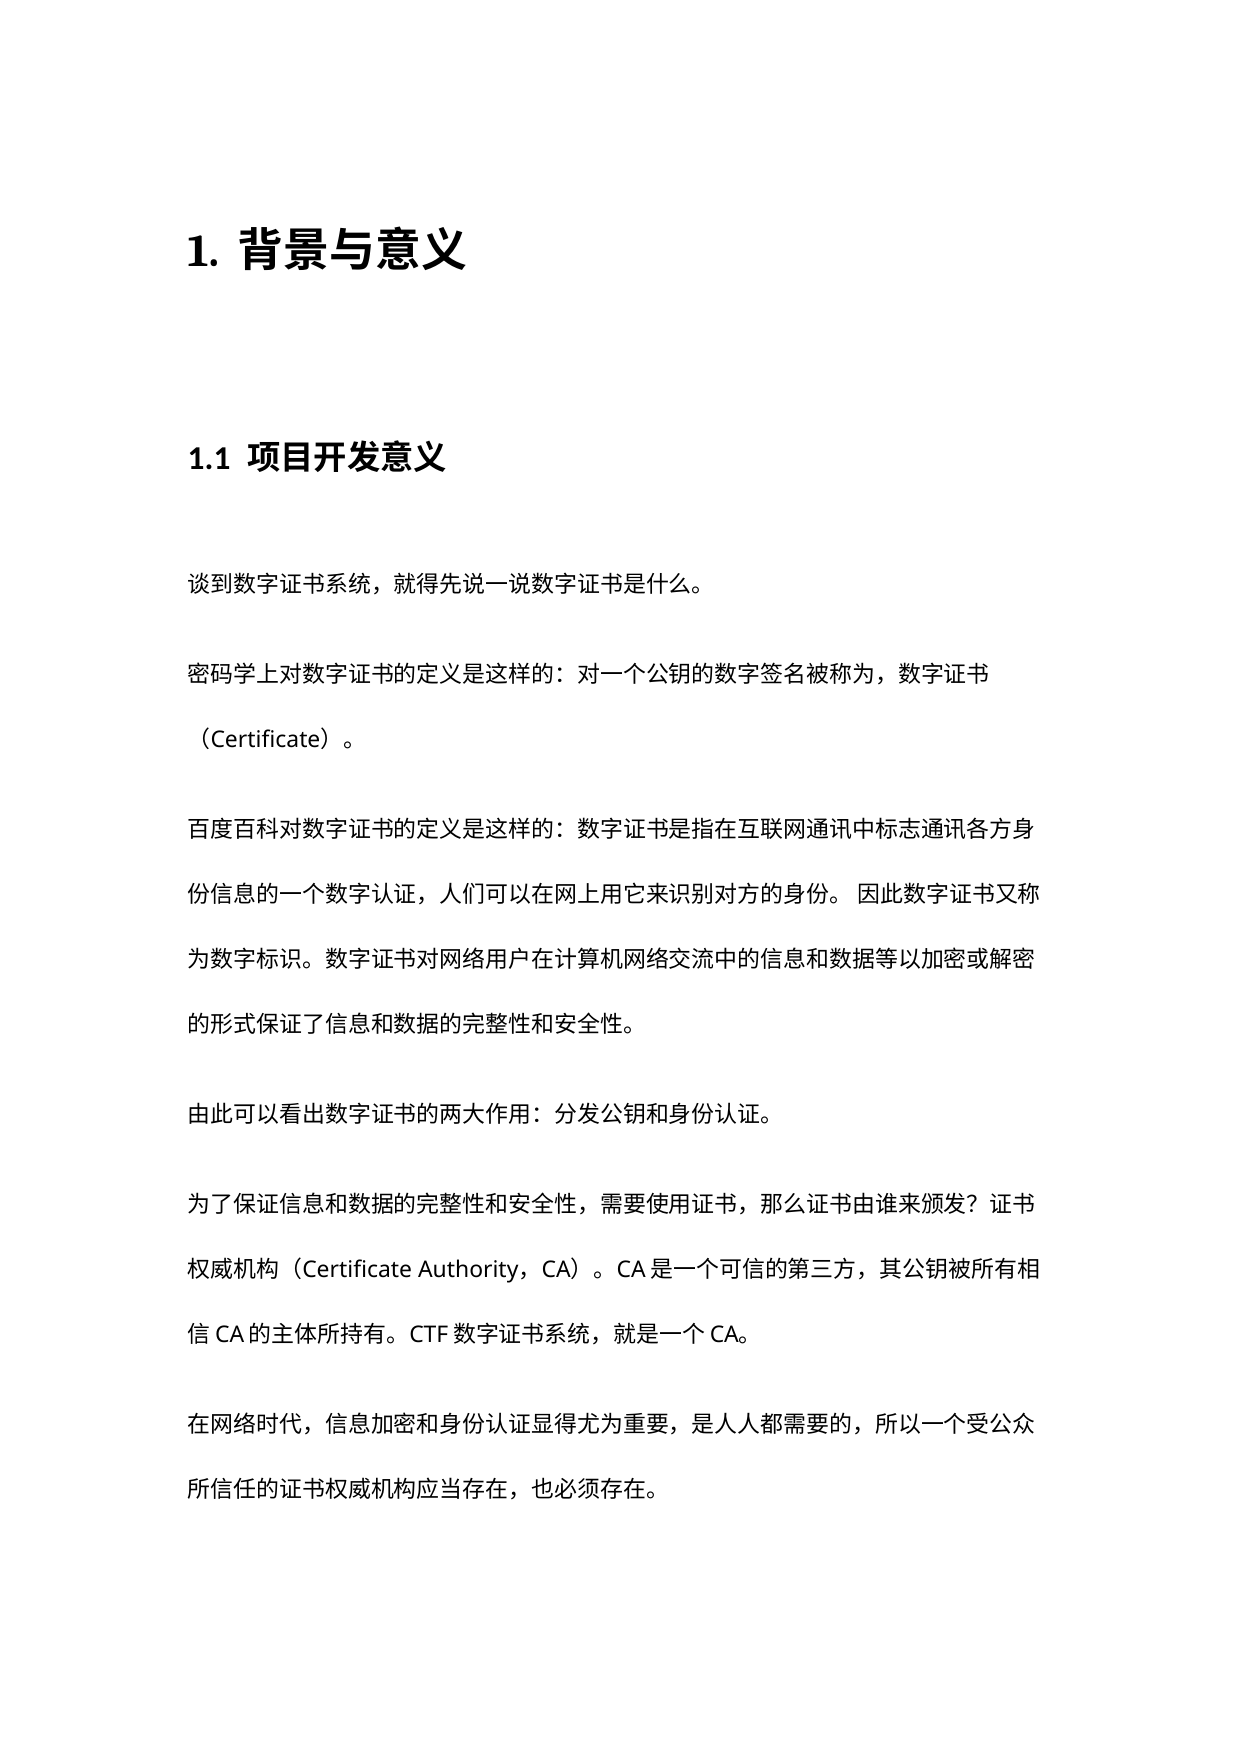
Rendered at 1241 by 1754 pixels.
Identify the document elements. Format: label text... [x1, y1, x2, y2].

subtitle 项目开发意义 [187, 423, 1053, 488]
text 密码学上对数字证书的定义是这样的：对一个公钥的数字签名被称为，数字证书（Certificate）。 [187, 640, 1053, 770]
text 为了保证信息和数据的完整性和安全性，需要使用证书，那么证书由谁来颁发？证书权威机构（Certificate Authority，CA）。CA是一个可信的第三方，其公钥被所有相信CA的主体所持有。CTF数字证书系统，就是一个CA。 [187, 1170, 1053, 1365]
text 由此可以看出数字证书的两大作用：分发公钥和身份认证。 [187, 1080, 1053, 1145]
text 谈到数字证书系统，就得先说一说数字证书是什么。 [187, 550, 1053, 615]
text 百度百科对数字证书的定义是这样的：数字证书是指在互联网通讯中标志通讯各方身份信息的一个数字认证，人们可以在网上用它来识别对方的身份。 因此数字证书又称为数字标识。数字证书对网络用户在计算机网络交流中的信息和数据等以加密或解密的形式保证了信息和数据的完整性和安全性。 [187, 795, 1053, 1055]
text 在网络时代，信息加密和身份认证显得尤为重要，是人人都需要的，所以一个受公众所信任的证书权威机构应当存在，也必须存在。 [187, 1390, 1053, 1520]
subtitle 背景与意义 [187, 197, 1053, 295]
